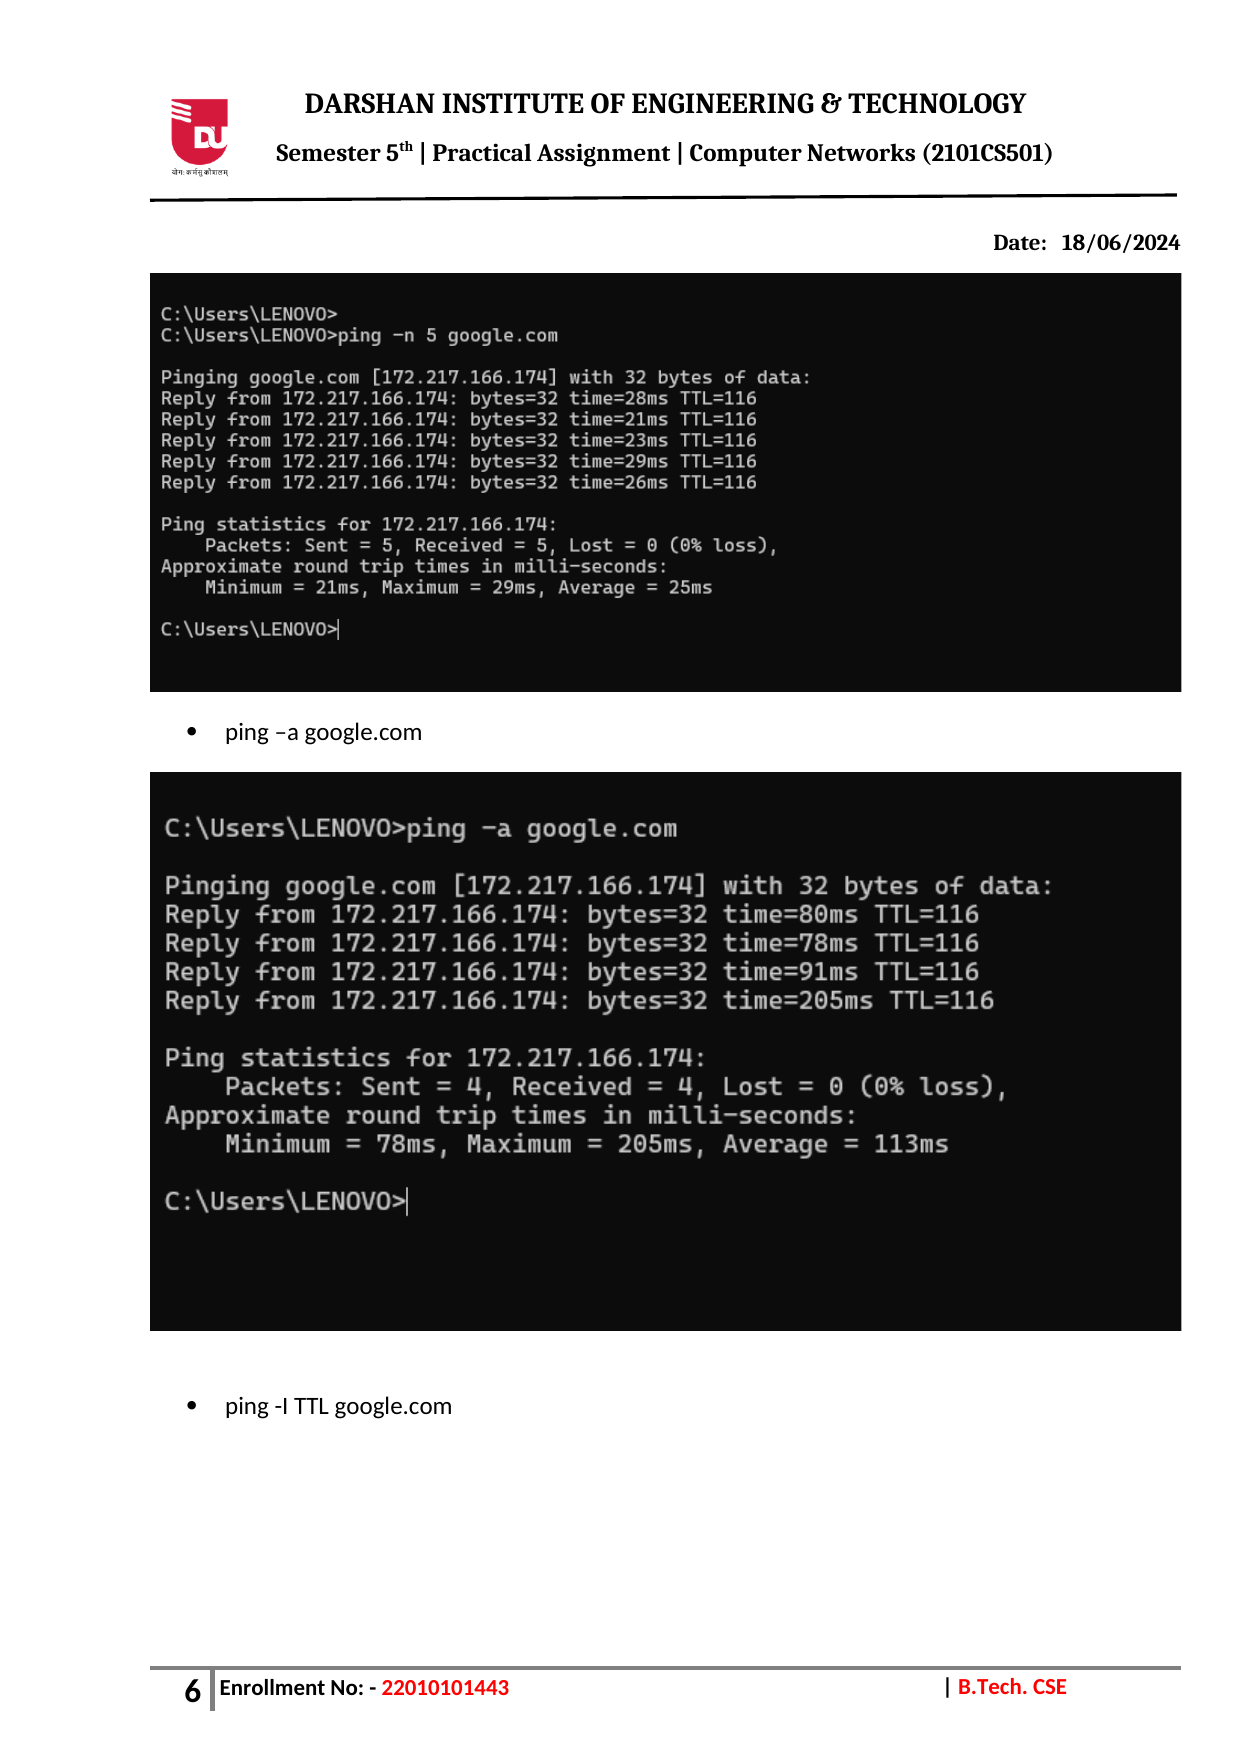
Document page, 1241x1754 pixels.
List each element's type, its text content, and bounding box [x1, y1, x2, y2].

list ping -I TTL google.com [187, 1390, 1181, 1421]
picture [150, 273, 1182, 692]
picture [150, 772, 1182, 1331]
picture [150, 75, 242, 198]
list ping –a google.com [187, 716, 1181, 747]
